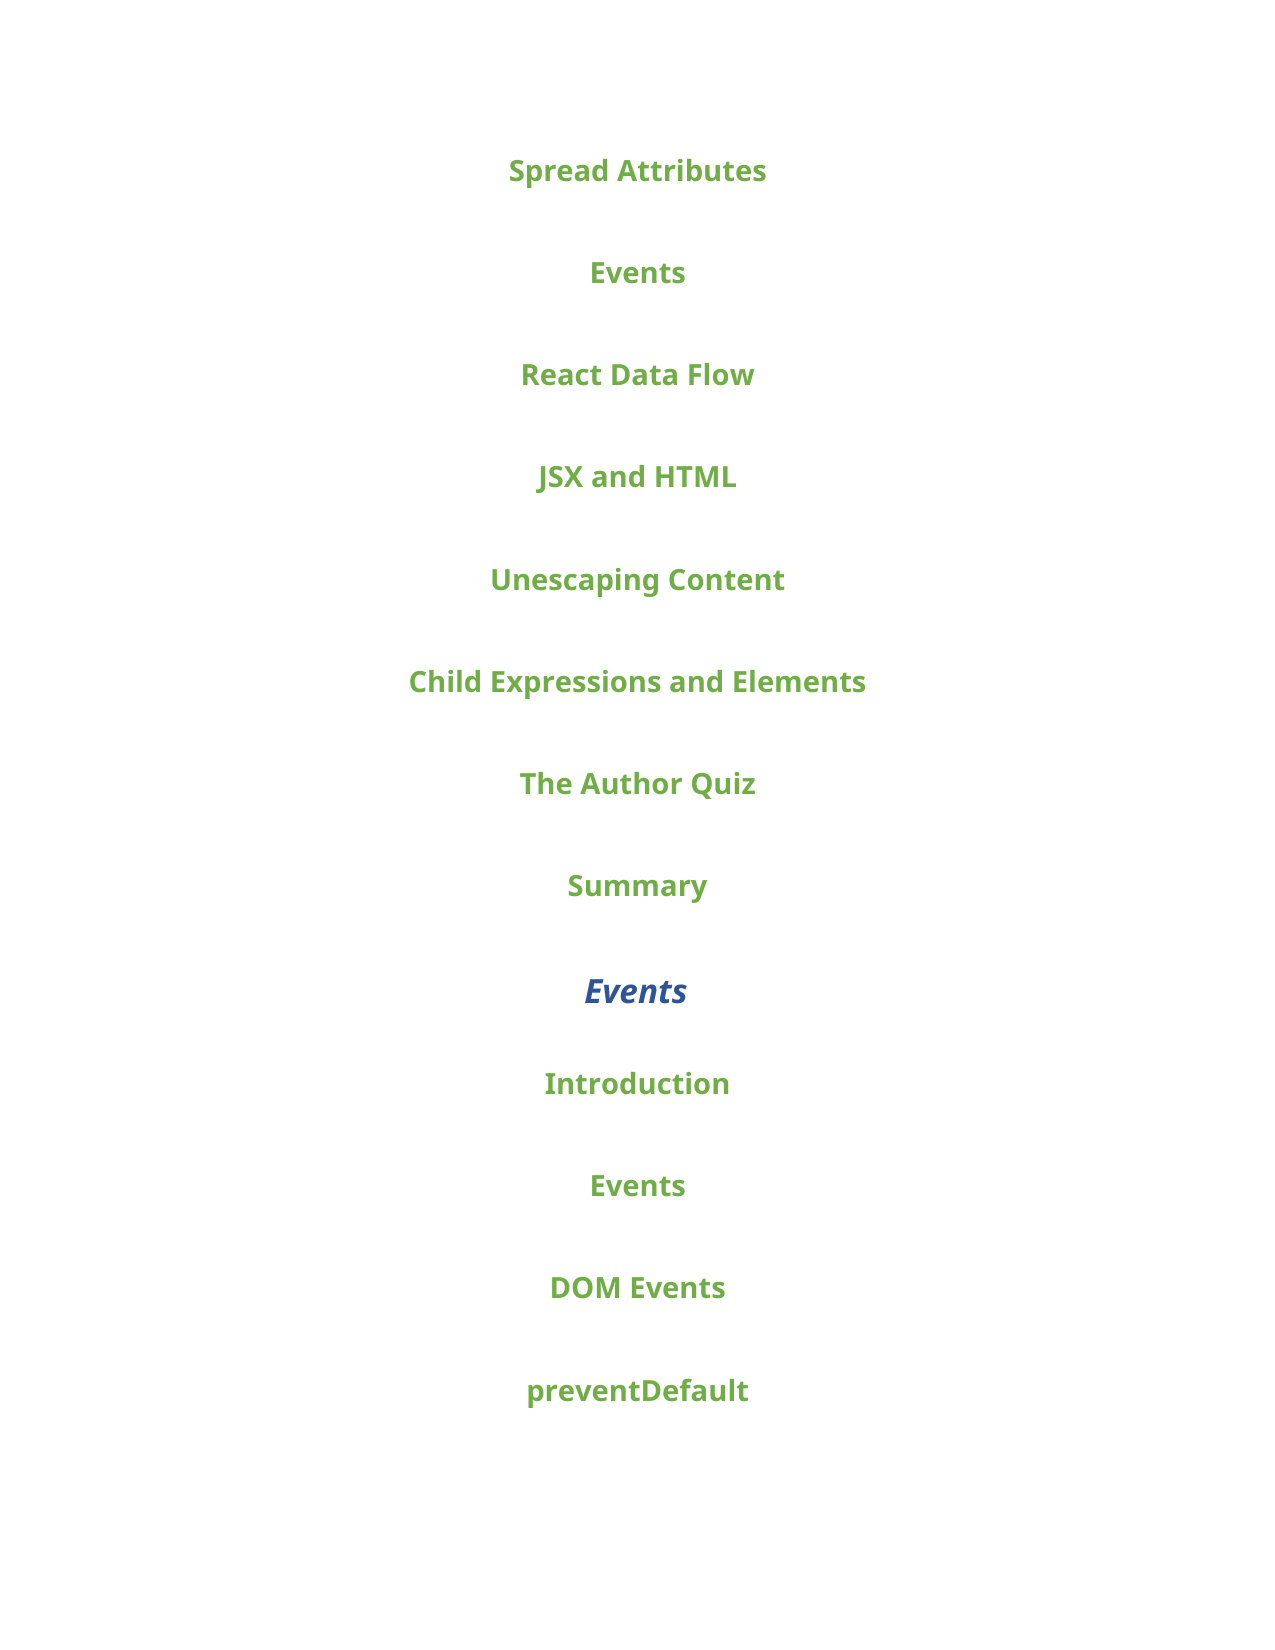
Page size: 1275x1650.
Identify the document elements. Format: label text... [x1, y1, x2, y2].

subtitle Events [150, 252, 1125, 292]
subtitle Child Expressions and Elements [150, 661, 1125, 701]
subtitle preventDefault [150, 1370, 1125, 1409]
subtitle React Data Flow [150, 354, 1125, 394]
subtitle Spread Attributes [150, 150, 1125, 190]
subtitle DOM Events [150, 1268, 1125, 1307]
subtitle Summary [150, 865, 1125, 905]
subtitle The Author Quiz [150, 763, 1125, 803]
subtitle JSX and HTML [150, 457, 1125, 496]
subtitle Unescaping Content [150, 559, 1125, 598]
subtitle Events [150, 1166, 1125, 1205]
subtitle Introduction [150, 1063, 1125, 1103]
subtitle Events [150, 967, 1125, 1013]
